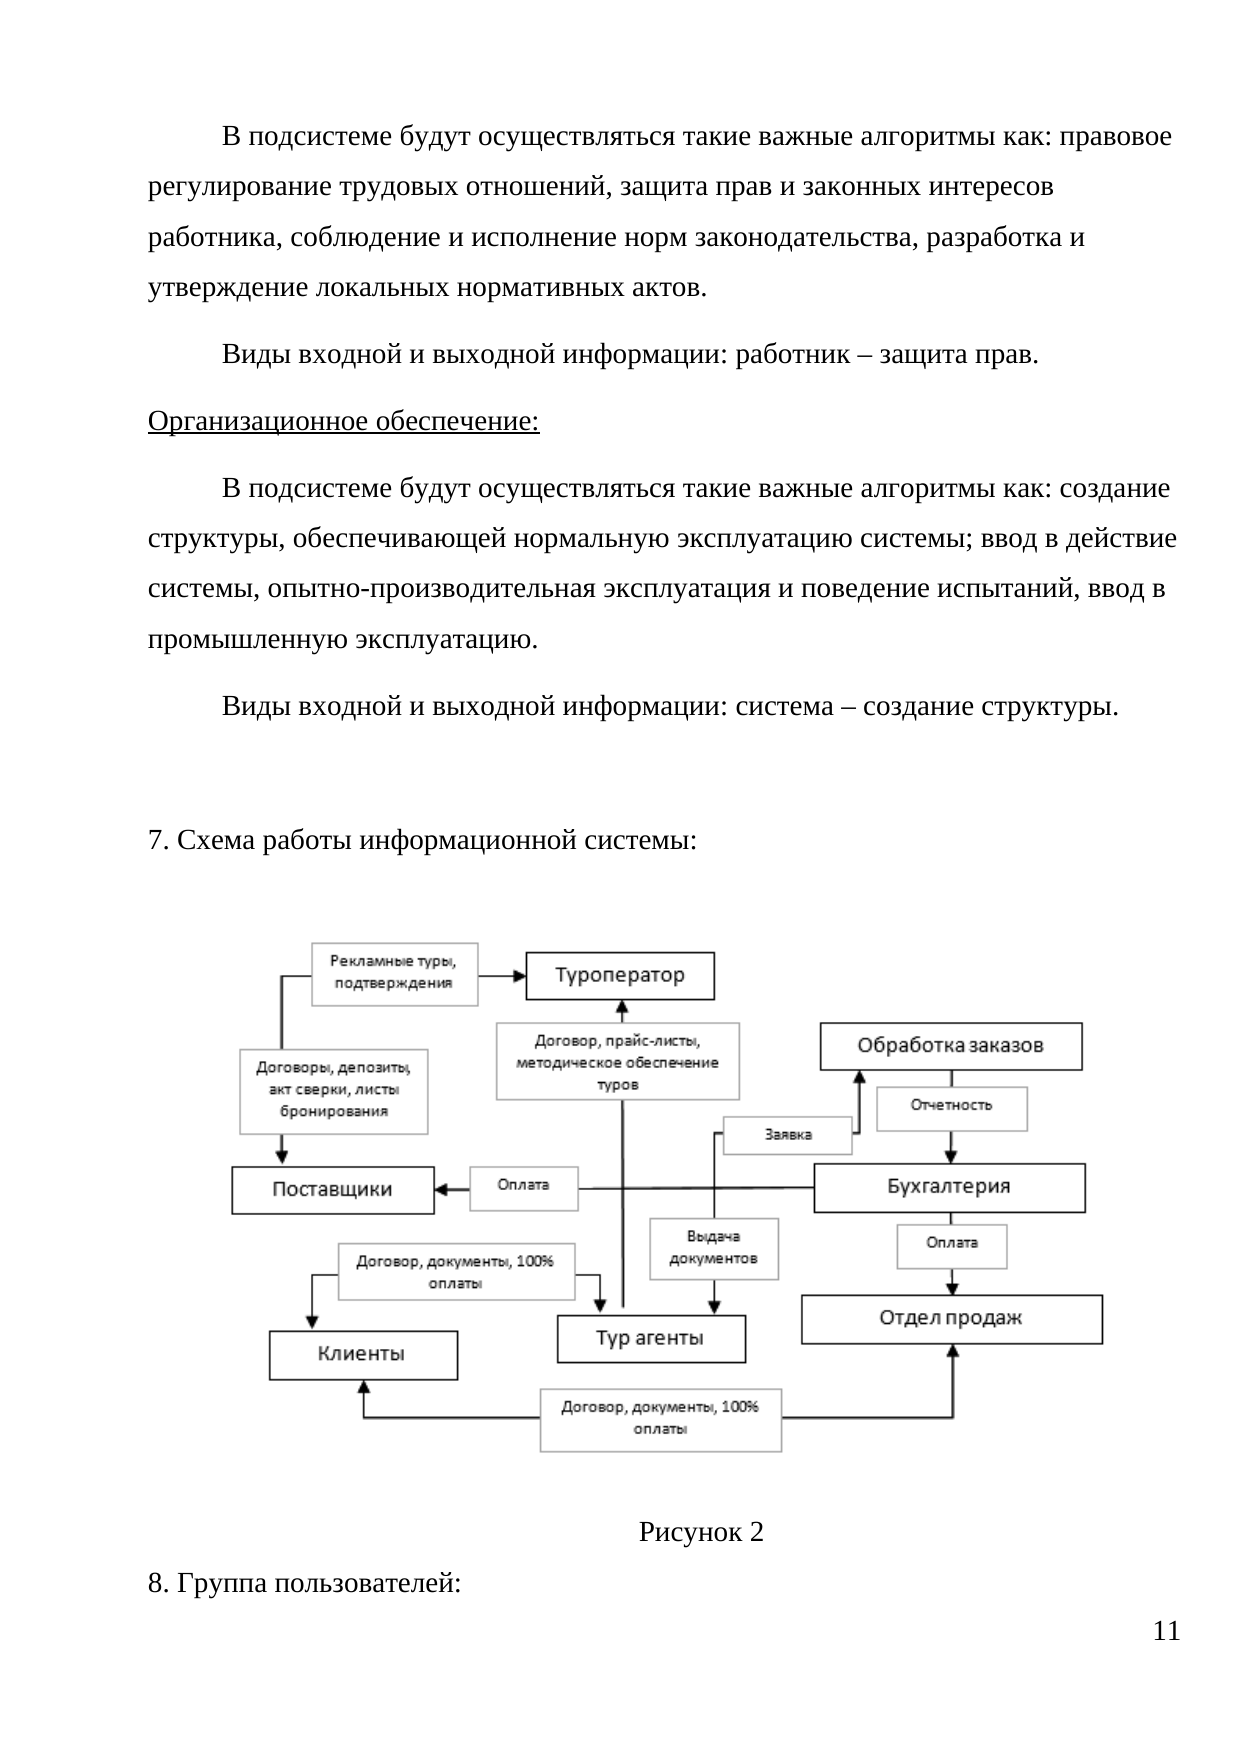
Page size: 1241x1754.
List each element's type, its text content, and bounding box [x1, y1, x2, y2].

text Организационное обеспечение: [148, 403, 1181, 437]
text В подсистеме будут осуществляться такие важные алгоритмы как: создание структуры, обеспечивающей нормальную эксплуатацию системы; ввод в действие системы, опытно-производительная эксплуатация и поведение испытаний, ввод в промышленную эксплуатацию. [148, 470, 1181, 654]
picture [166, 888, 1163, 1481]
text В подсистеме будут осуществляться такие важные алгоритмы как: правовое регулирование трудовых отношений, защита прав и законных интересов работника, соблюдение и исполнение норм законодательства, разработка и утверждение локальных нормативных актов. [148, 118, 1181, 303]
text 8. Группа пользователей: [148, 1565, 1181, 1598]
text Рисунок 2 [148, 1514, 1181, 1548]
text 7. Схема работы информационной системы: [148, 822, 1181, 855]
text Виды входной и выходной информации: система – создание структуры. [148, 688, 1181, 721]
text Виды входной и выходной информации: работник – защита прав. [148, 336, 1181, 369]
